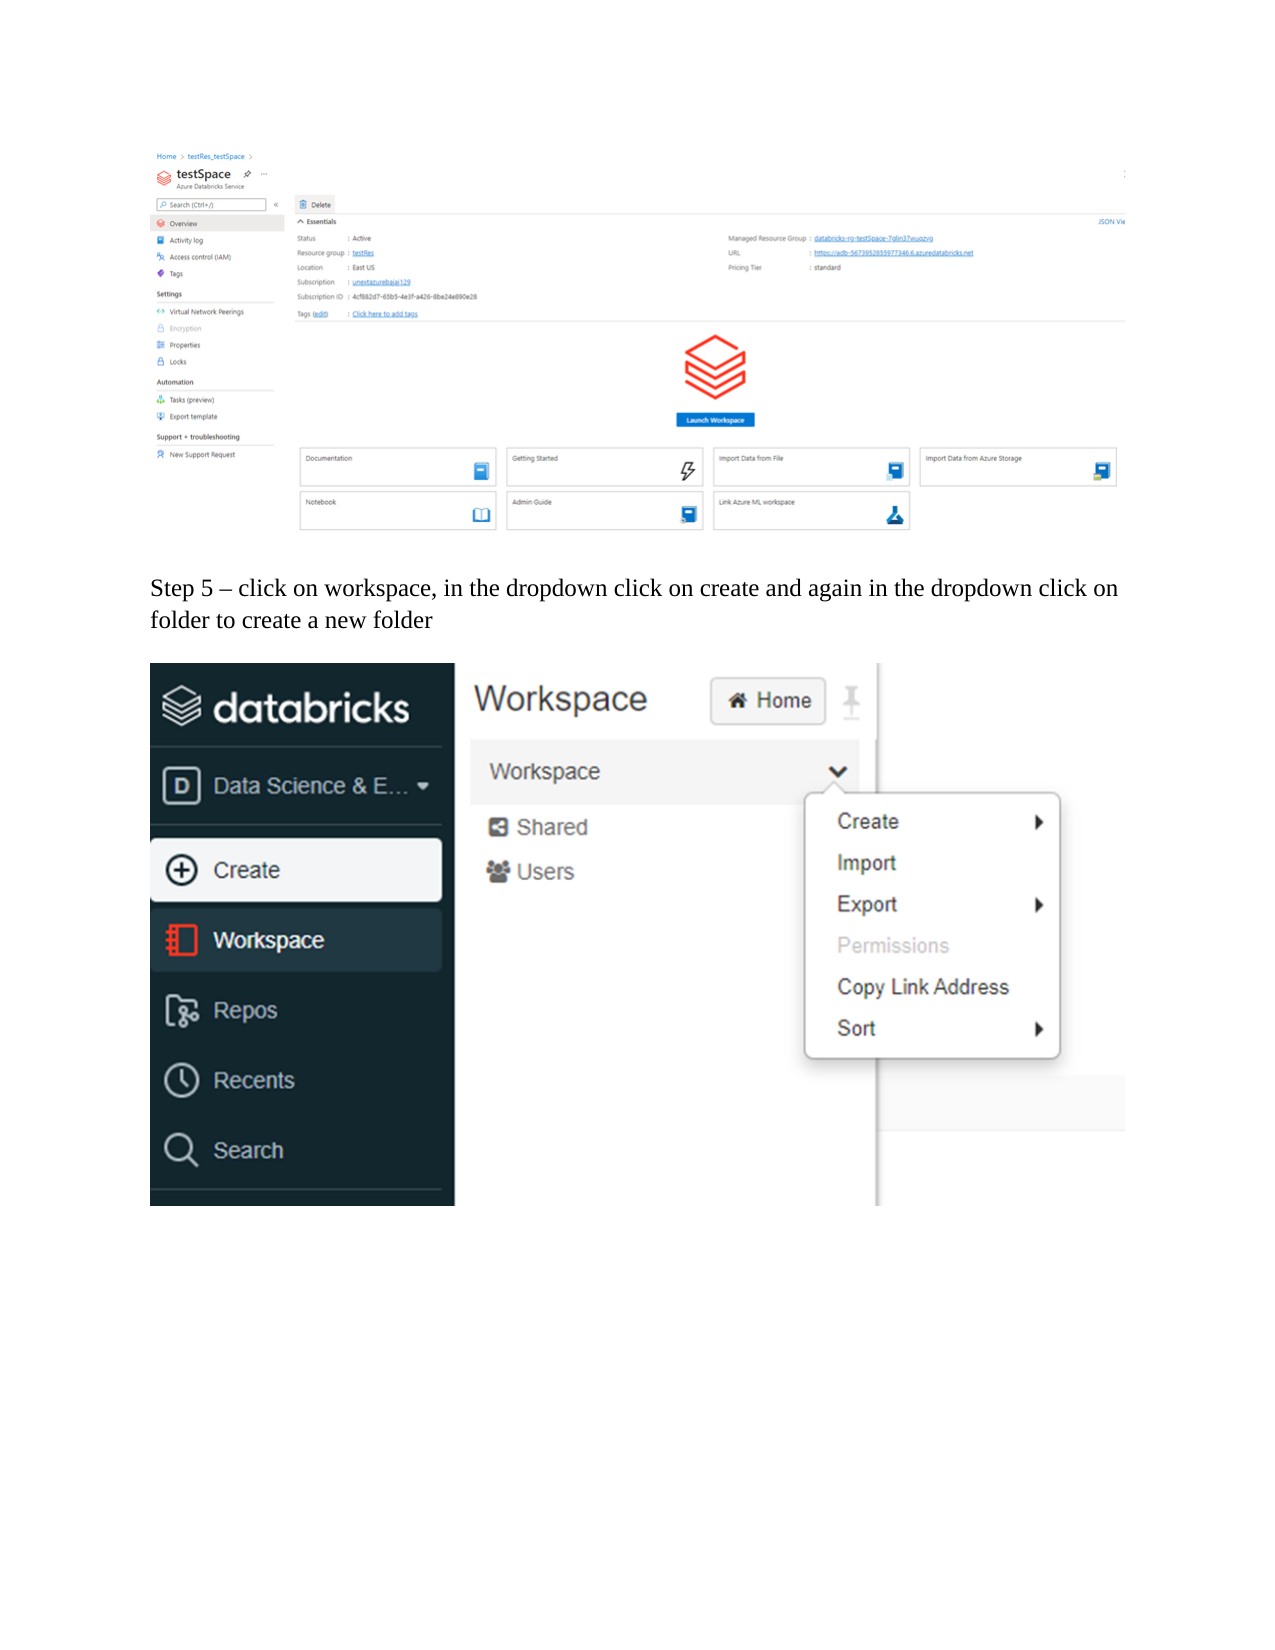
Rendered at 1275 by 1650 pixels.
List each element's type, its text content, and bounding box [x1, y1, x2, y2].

text Step 5 – click on workspace, in the dropdown click on create and again in the dropdown click on folder to create a new folder [150, 573, 1125, 634]
picture [150, 150, 1125, 544]
picture [150, 663, 1125, 1206]
